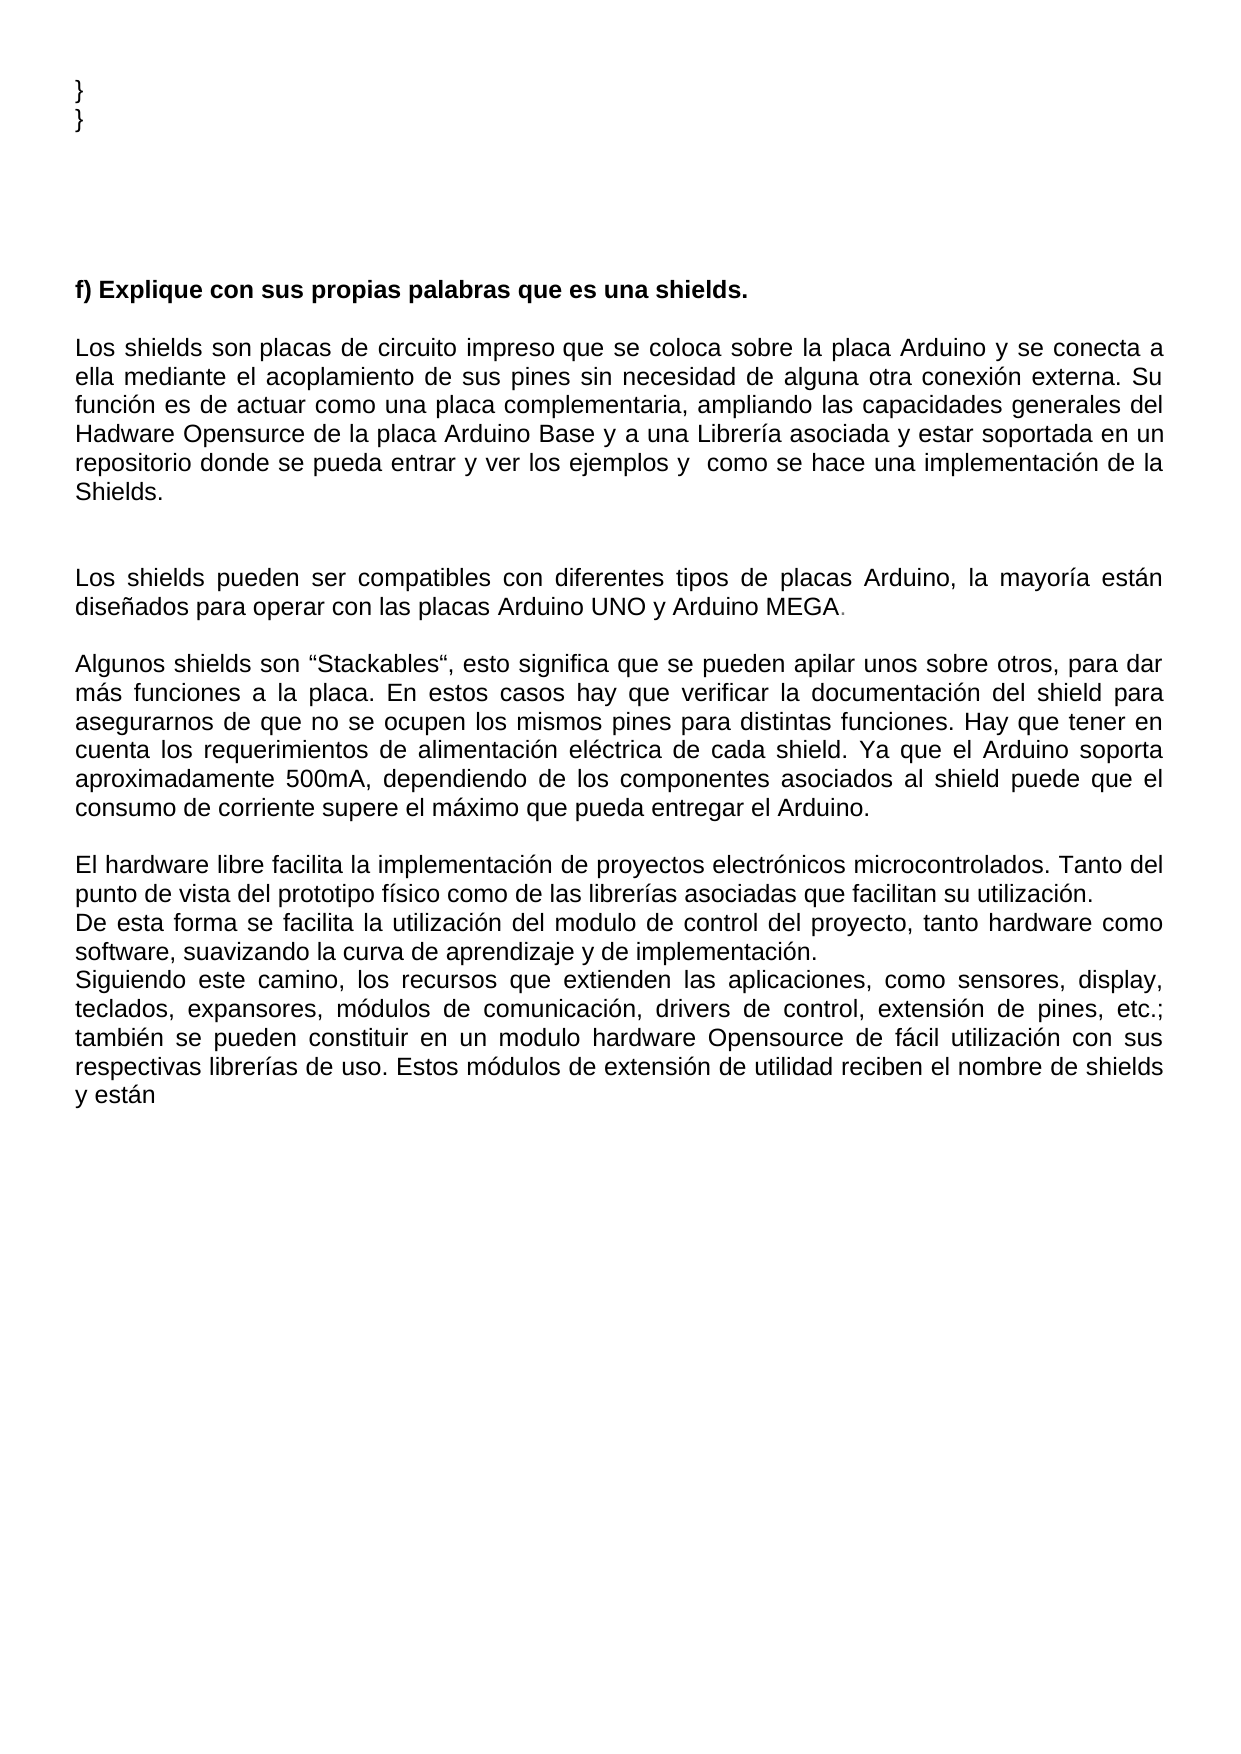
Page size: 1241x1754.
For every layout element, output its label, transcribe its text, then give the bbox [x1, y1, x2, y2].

text Los shields son placas de circuito impreso que se coloca sobre la placa Arduino y se conecta a ella mediante el acoplamiento de sus pines sin necesidad de alguna otra conexión externa. Su función es de actuar como una placa complementaria, ampliando las capacidades generales del Hadware Opensurce de la placa Arduino Base y a una Librería asociada y estar soportada en un repositorio donde se pueda entrar y ver los ejemplos y como se hace una implementación de la Shields. [75, 333, 1165, 506]
text Los shields pueden ser compatibles con diferentes tipos de placas Arduino, la mayoría están diseñados para operar con las placas Arduino UNO y Arduino MEGA. [75, 563, 1165, 621]
text f) Explique con sus propias palabras que es una shields. [75, 276, 1165, 304]
text } [75, 75, 1165, 104]
text } [75, 104, 1165, 132]
text Siguiendo este camino, los recursos que extienden las aplicaciones, como sensores, display, teclados, expansores, módulos de comunicación, drivers de control, extensión de pines, etc.; también se pueden constituir en un modulo hardware Opensource de fácil utilización con sus respectivas librerías de uso. Estos módulos de extensión de utilidad reciben el nombre de shields y están [75, 966, 1165, 1109]
text De esta forma se facilita la utilización del modulo de control del proyecto, tanto hardware como software, suavizando la curva de aprendizaje y de implementación. [75, 908, 1165, 966]
text Algunos shields son “Stackables“, esto significa que se pueden apilar unos sobre otros, para dar más funciones a la placa. En estos casos hay que verificar la documentación del shield para asegurarnos de que no se ocupen los mismos pines para distintas funciones. Hay que tener en cuenta los requerimientos de alimentación eléctrica de cada shield. Ya que el Arduino soporta aproximadamente 500mA, dependiendo de los componentes asociados al shield puede que el consumo de corriente supere el máximo que pueda entregar el Arduino. [75, 649, 1165, 822]
text El hardware libre facilita la implementación de proyectos electrónicos microcontrolados. Tanto del punto de vista del prototipo físico como de las librerías asociadas que facilitan su utilización. [75, 851, 1165, 908]
